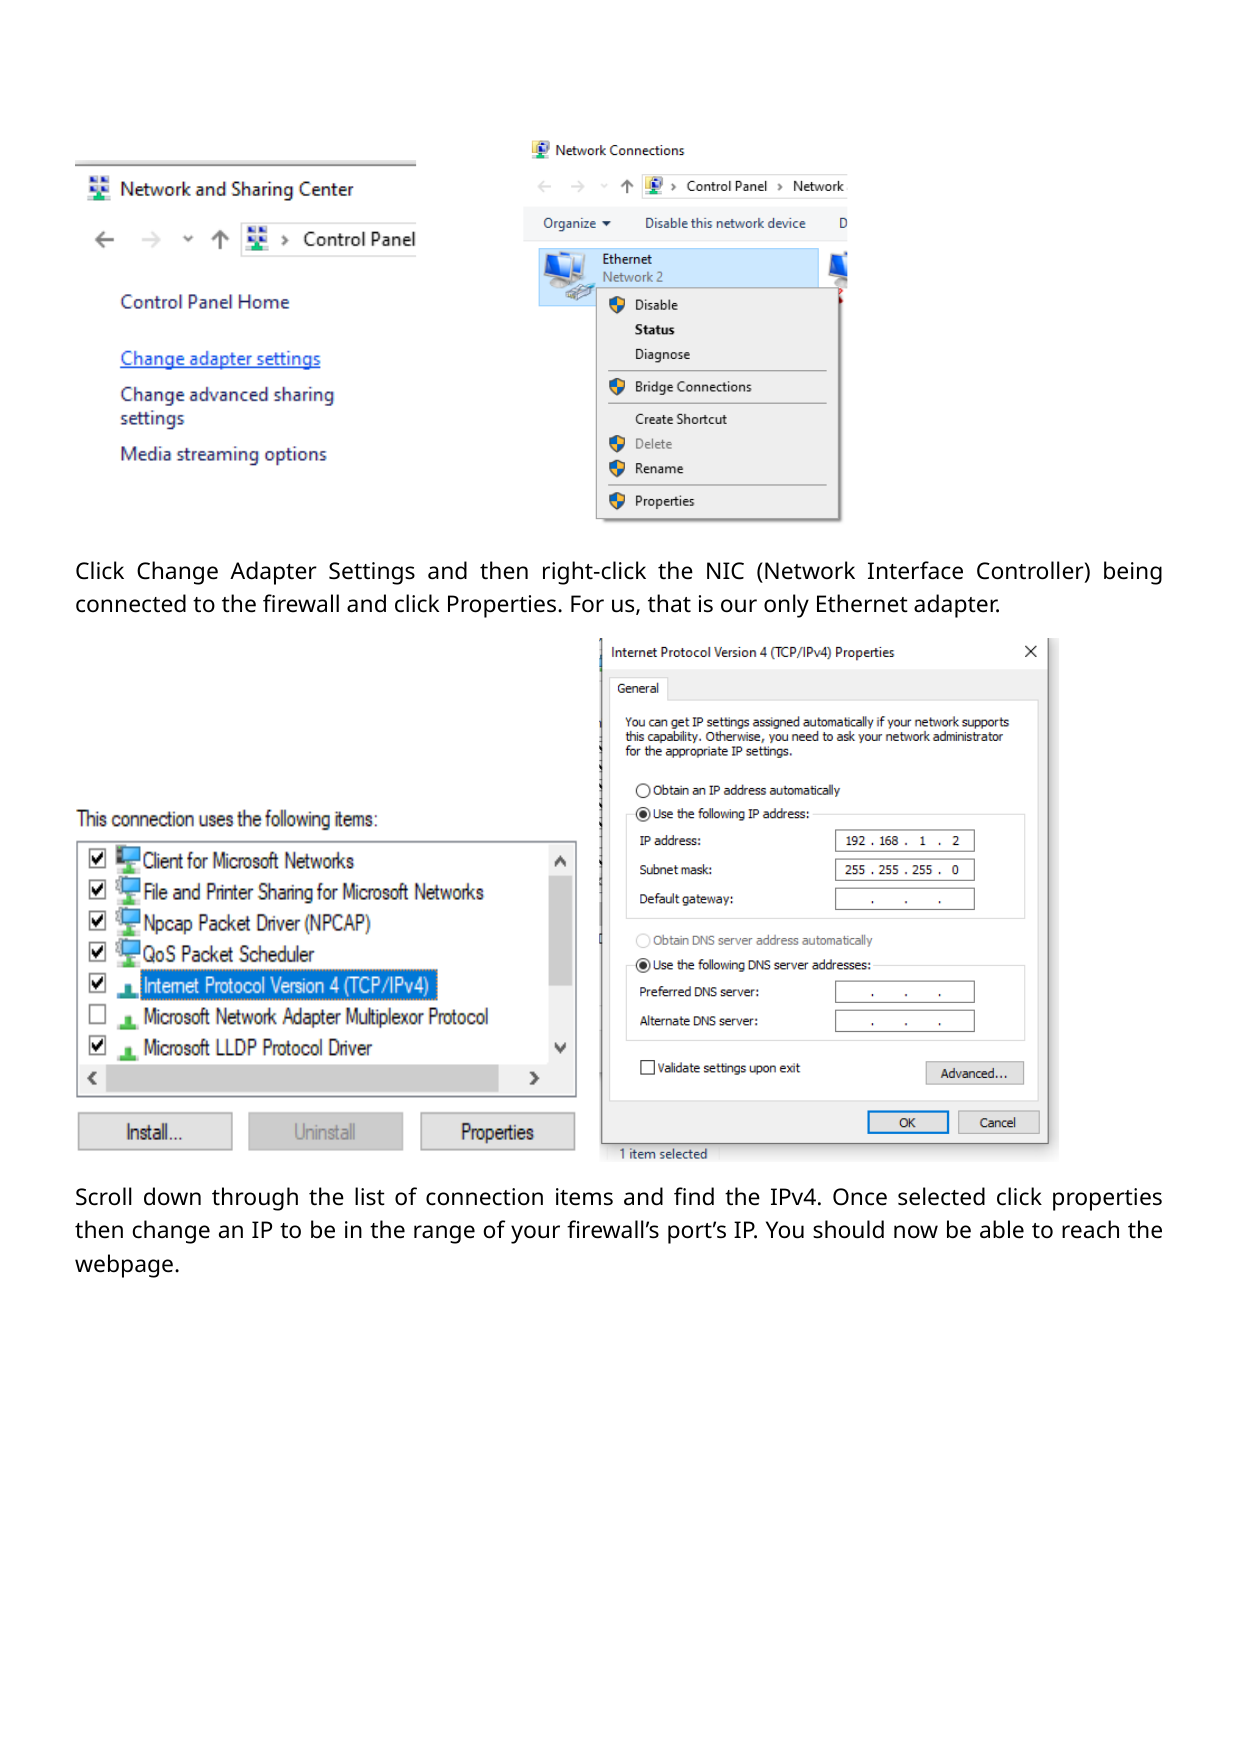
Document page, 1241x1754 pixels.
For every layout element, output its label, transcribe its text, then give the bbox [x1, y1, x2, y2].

text Click Change Adapter Settings and then right-click the NIC (Network Interface Controller) being connected to the firewall and click Properties. For us, that is our only Ethernet adapter. [75, 555, 1165, 620]
picture [75, 807, 588, 1162]
picture [599, 638, 1060, 1162]
text Scroll down through the list of connection items and find the IPv4. Once selected click properties then change an IP to be in the range of your firewall’s port’s IP. You should now be able to reach the webpage. [75, 1180, 1165, 1279]
picture [523, 135, 848, 536]
picture [75, 160, 417, 536]
